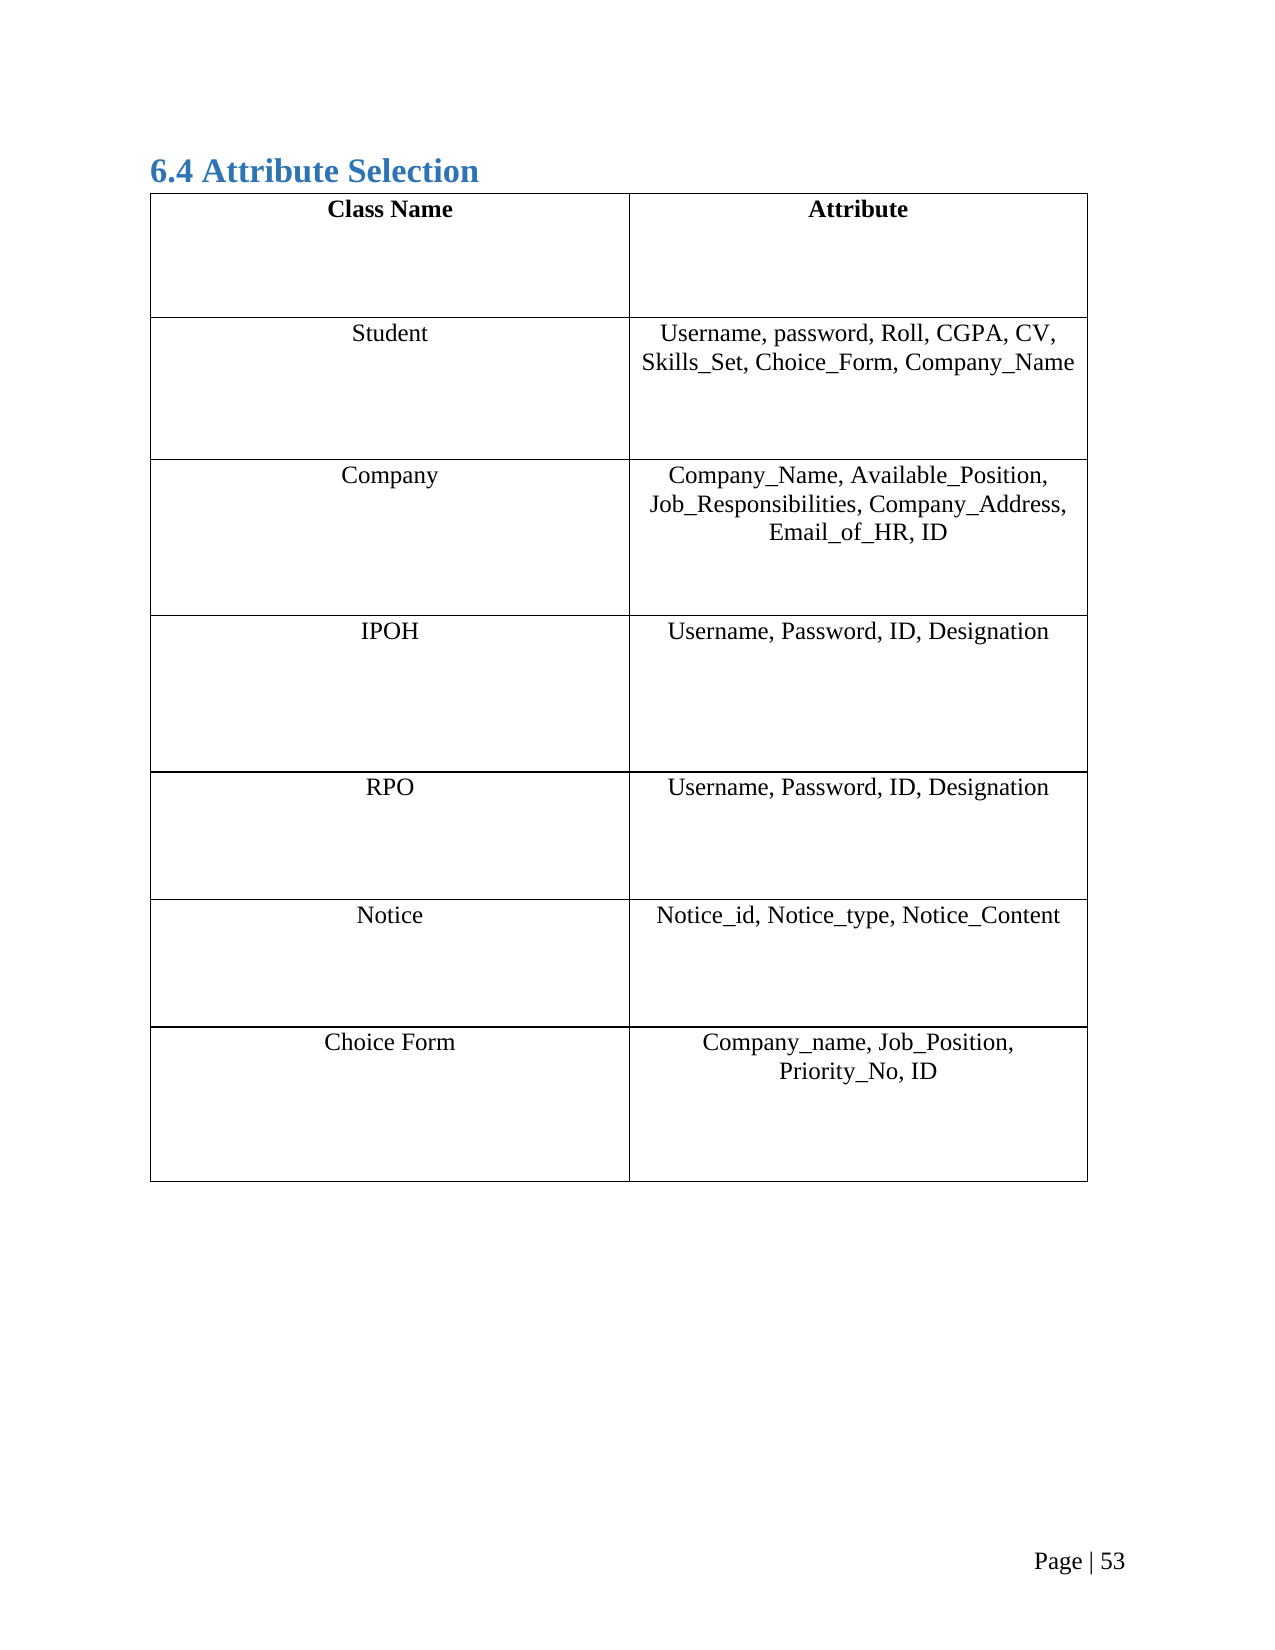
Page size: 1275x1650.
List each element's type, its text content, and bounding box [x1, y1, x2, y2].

table_cell Company_Name, Available_Position, Job_Responsibilities, Company_Address, Email_of_HR, ID [630, 460, 1087, 615]
table_cell Company [151, 460, 629, 615]
table_cell Company_name, Job_Position, Priority_No, ID [630, 1028, 1087, 1181]
table_cell Notice [151, 900, 629, 1026]
table_cell Student [151, 318, 629, 459]
table_cell Username, password, Roll, CGPA, CV, Skills_Set, Choice_Form, Company_Name [630, 318, 1087, 459]
table_cell Notice_id, Notice_type, Notice_Content [630, 900, 1087, 1026]
table_header Class Name [151, 194, 629, 317]
table_cell Username, Password, ID, Designation [630, 773, 1087, 899]
table_cell Choice Form [151, 1028, 629, 1181]
table_header Attribute [630, 194, 1087, 317]
table_cell Username, Password, ID, Designation [630, 616, 1087, 771]
table_cell RPO [151, 773, 629, 899]
subtitle 6.4 Attribute Selection [150, 150, 1125, 189]
table_cell IPOH [151, 616, 629, 771]
